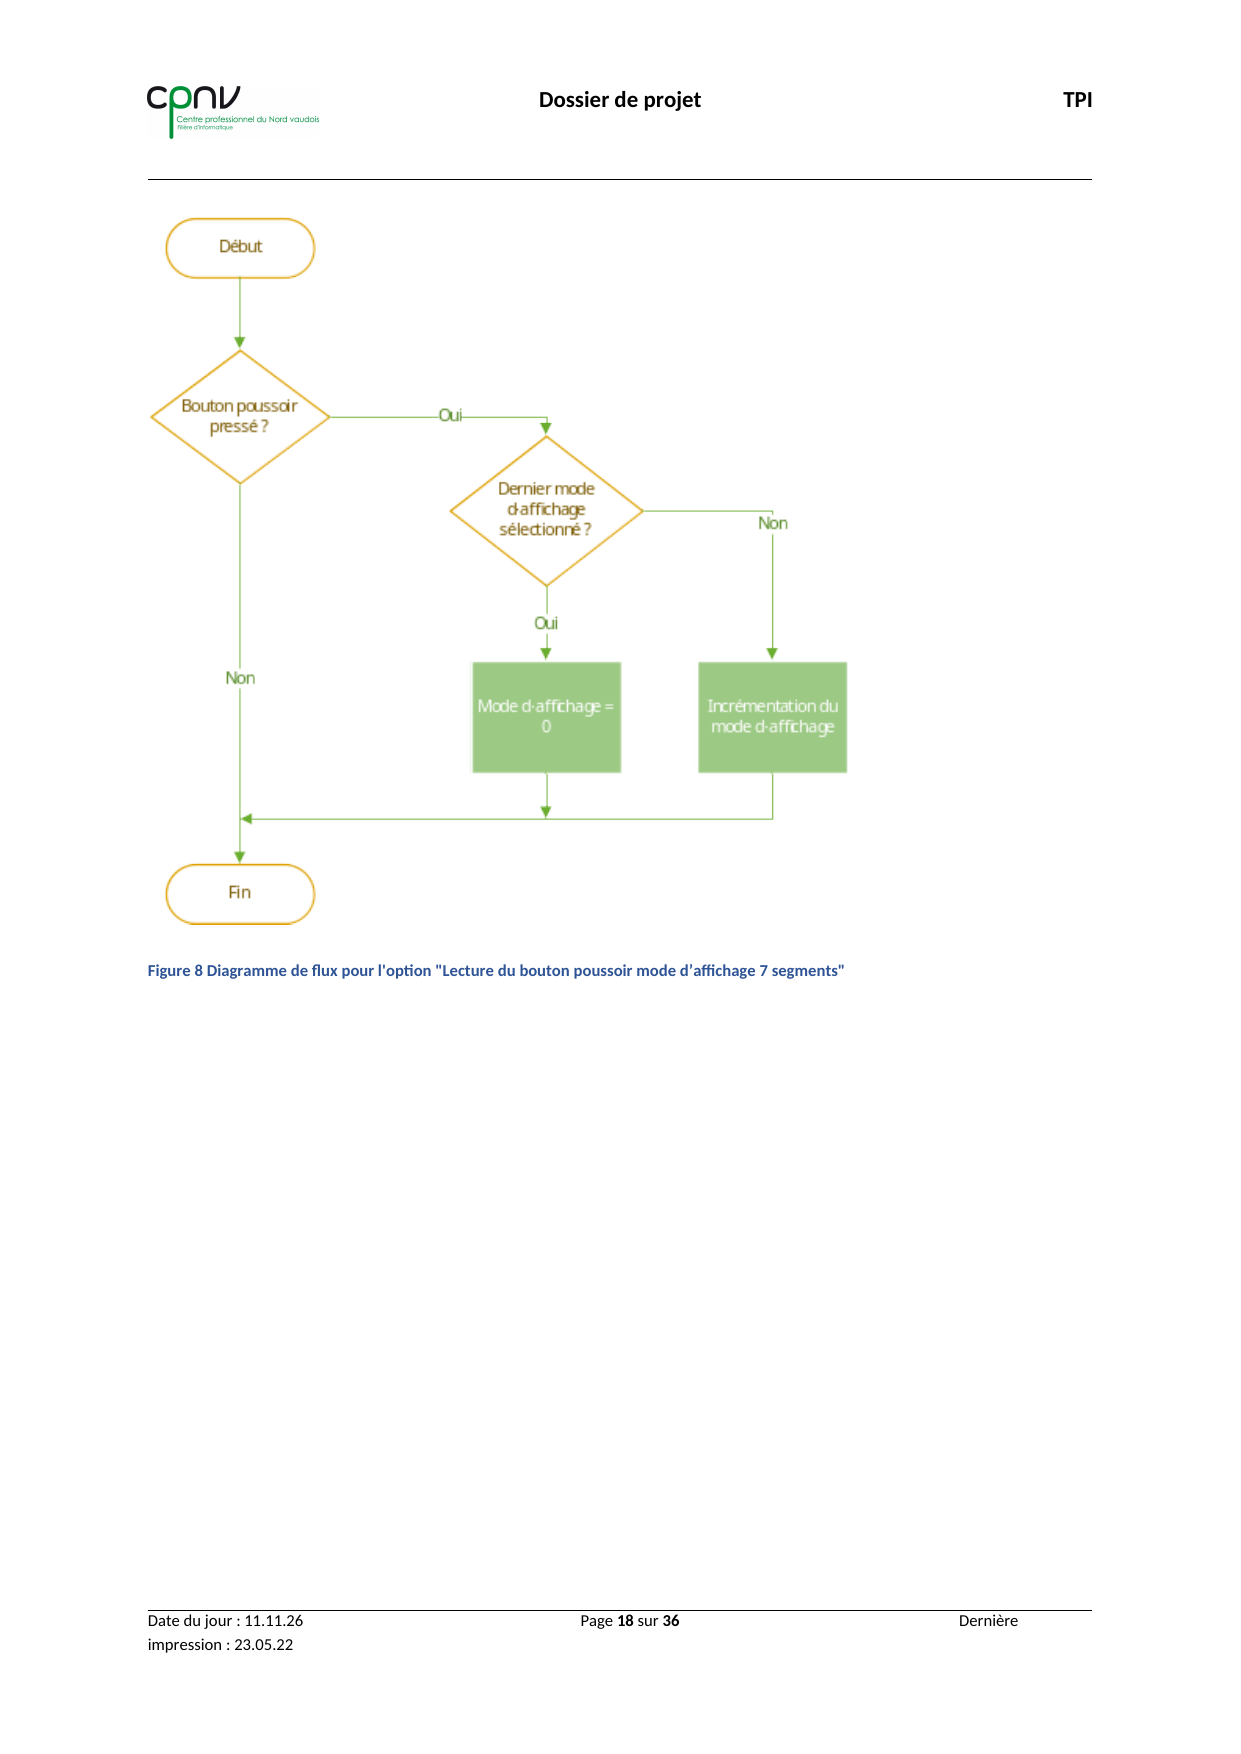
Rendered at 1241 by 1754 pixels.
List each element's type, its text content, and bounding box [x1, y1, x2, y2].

picture [147, 86, 319, 139]
text Figure 8 Diagramme de flux pour l'option "Lecture du bouton poussoir mode d’affichage 7 segments" [148, 960, 1092, 981]
